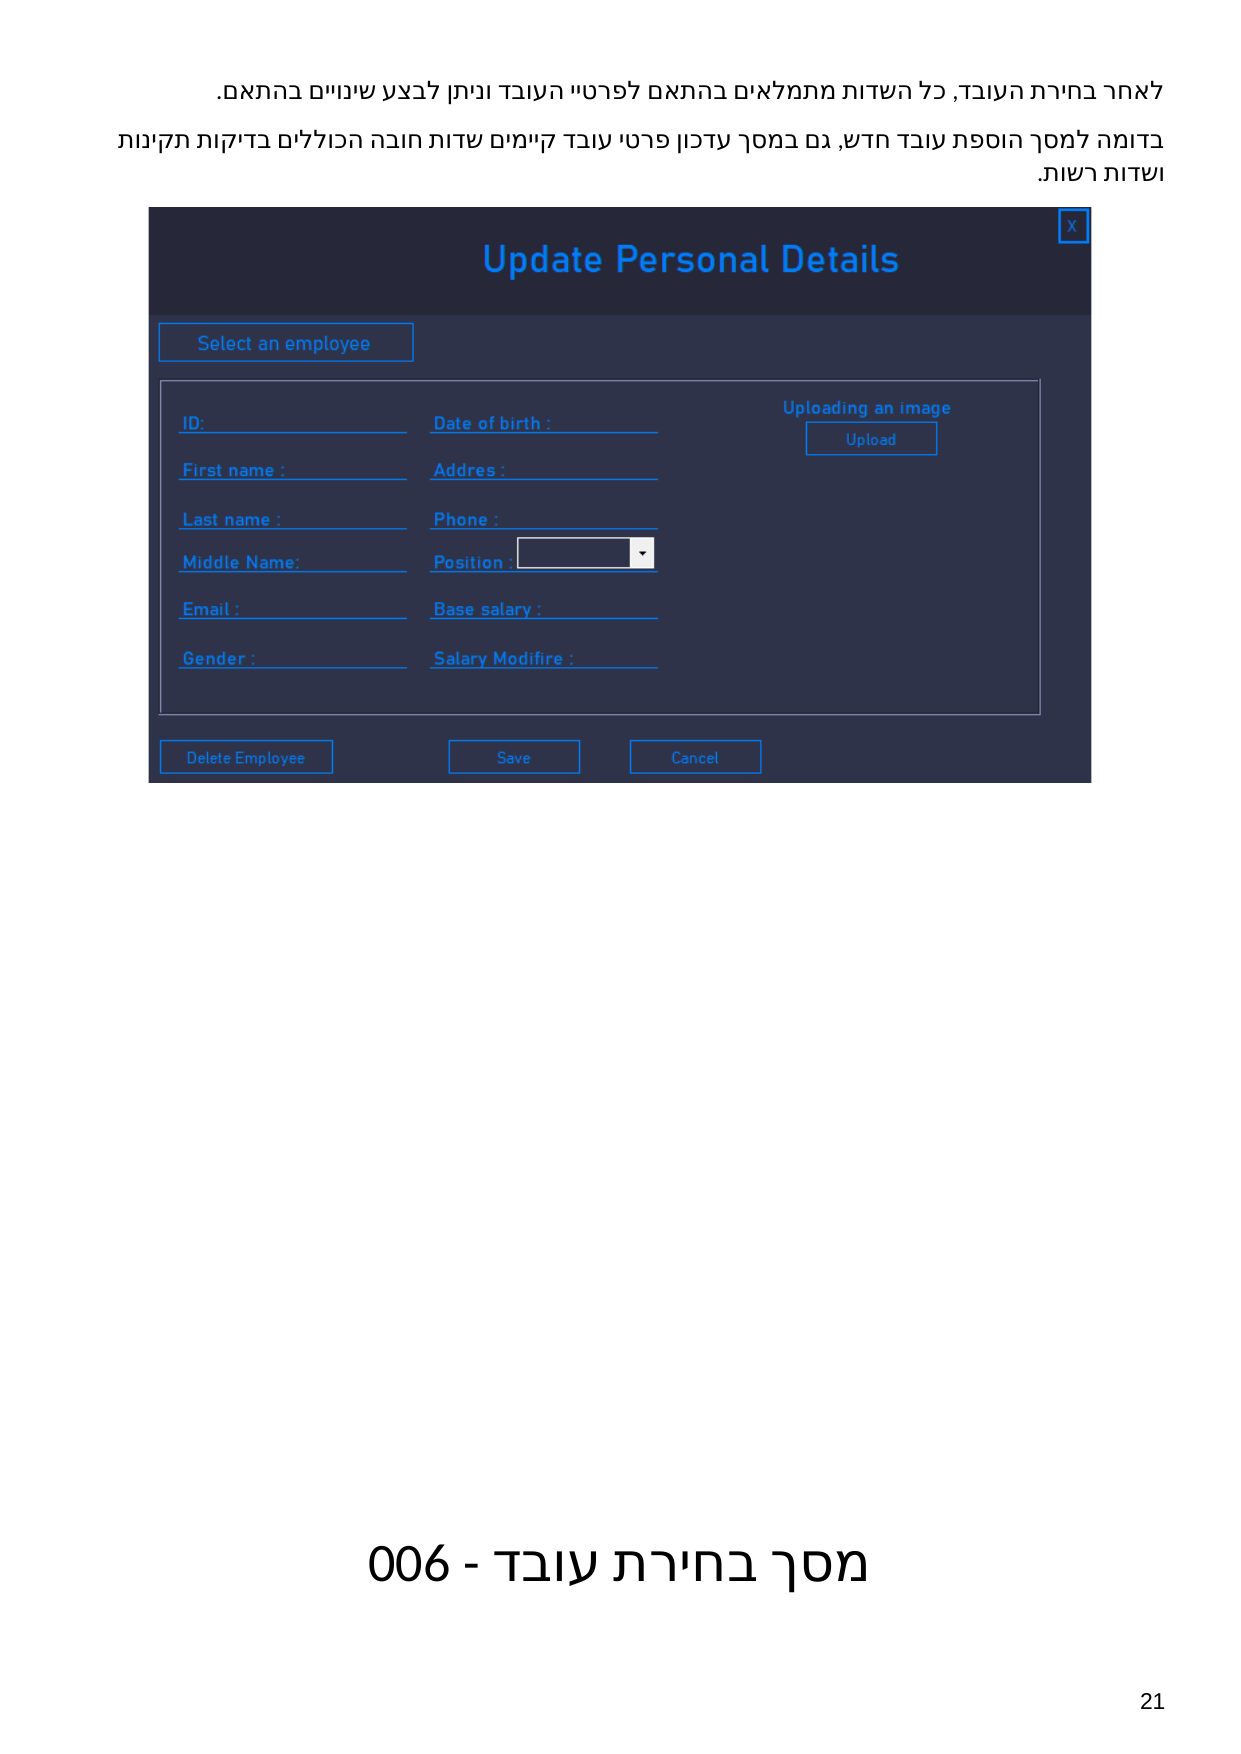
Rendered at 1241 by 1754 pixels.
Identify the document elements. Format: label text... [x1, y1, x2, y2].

picture [148, 207, 1092, 783]
text מסך בחירת עובד - 006 [75, 1529, 1165, 1595]
text בדומה למסך הוספת עובד חדש, גם במסך עדכון פרטי עובד קיימים שדות חובה הכוללים בדיקות תקינות ושדות רשות. [75, 124, 1165, 188]
text לאחר בחירת העובד, כל השדות מתמלאים בהתאם לפרטיי העובד וניתן לבצע שינויים בהתאם. [75, 75, 1165, 106]
